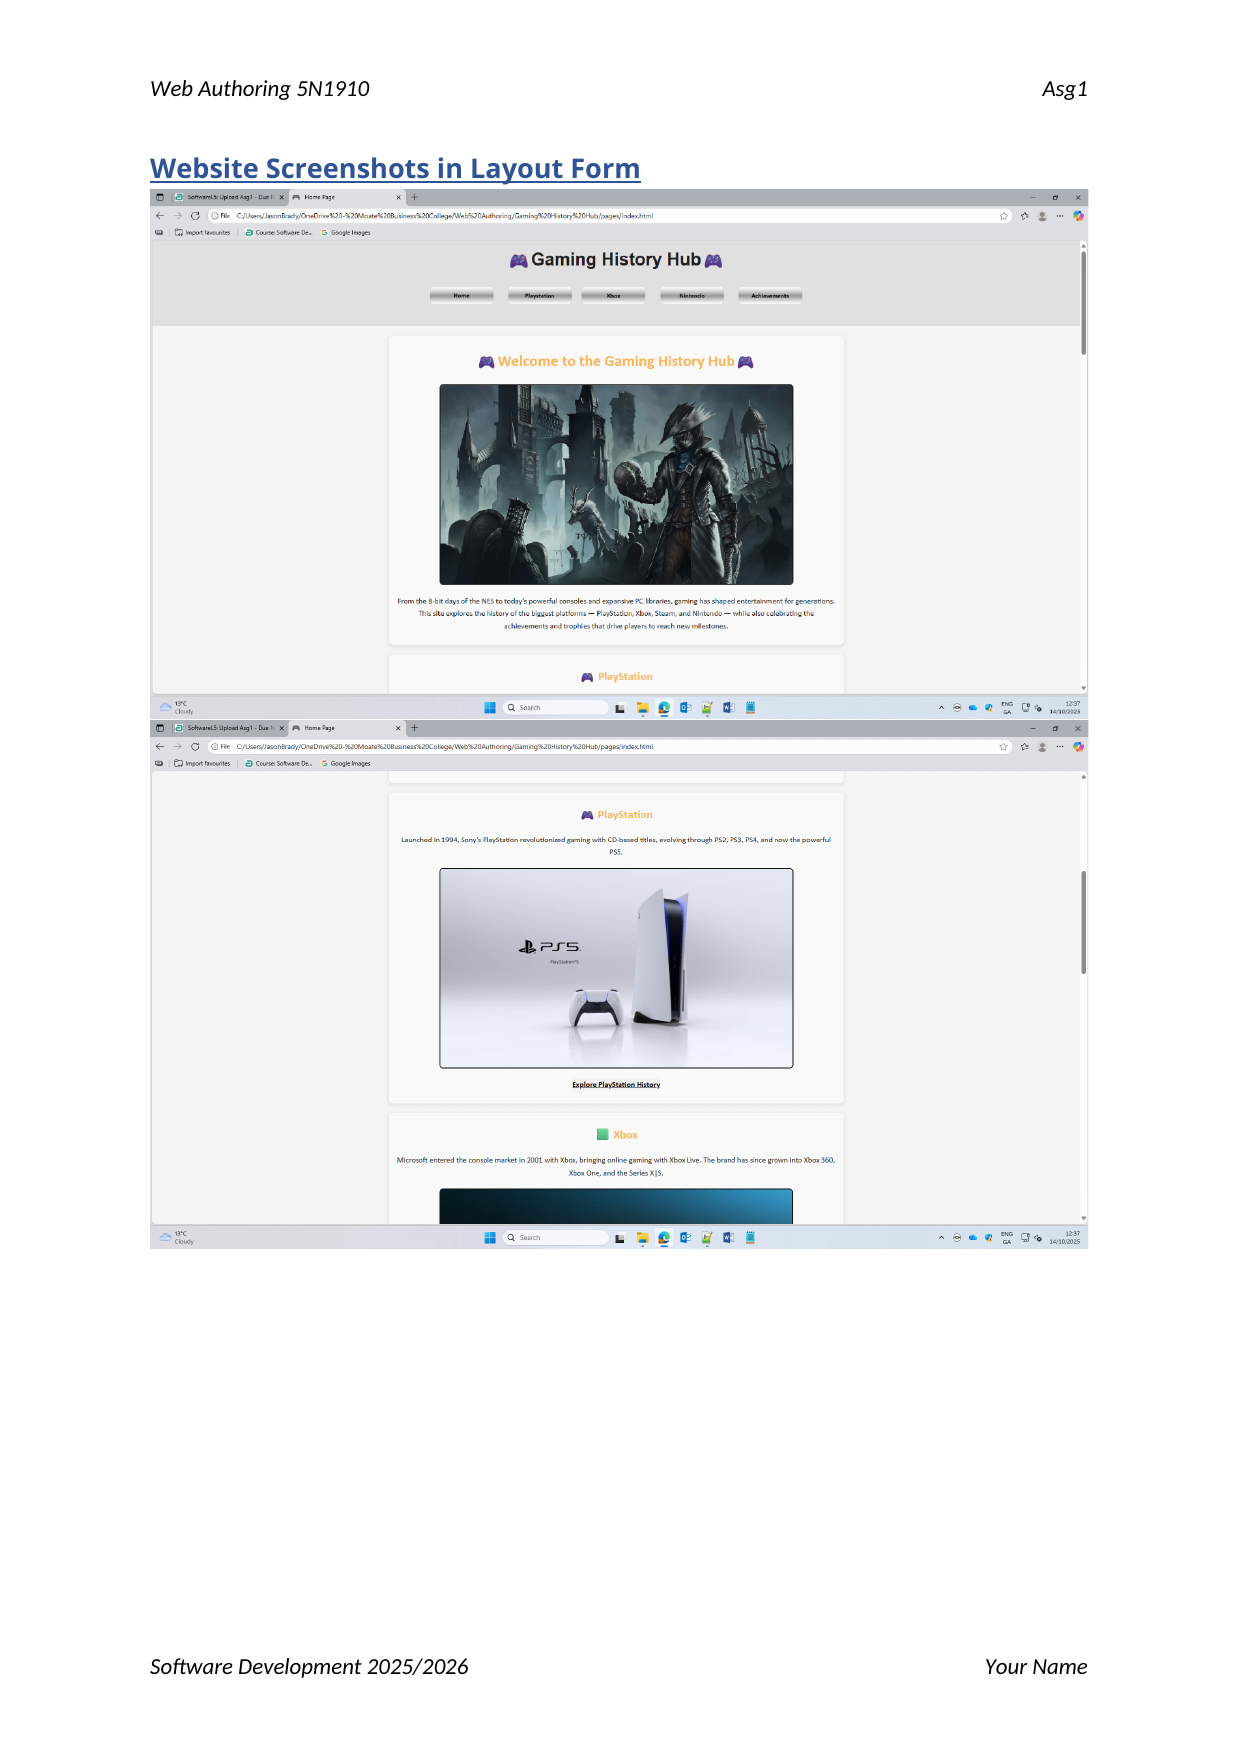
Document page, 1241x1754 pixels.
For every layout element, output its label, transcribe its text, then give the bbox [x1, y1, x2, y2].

picture [150, 189, 1089, 719]
subtitle Website Screenshots in Layout Form [150, 150, 1090, 187]
picture [150, 720, 1089, 1249]
